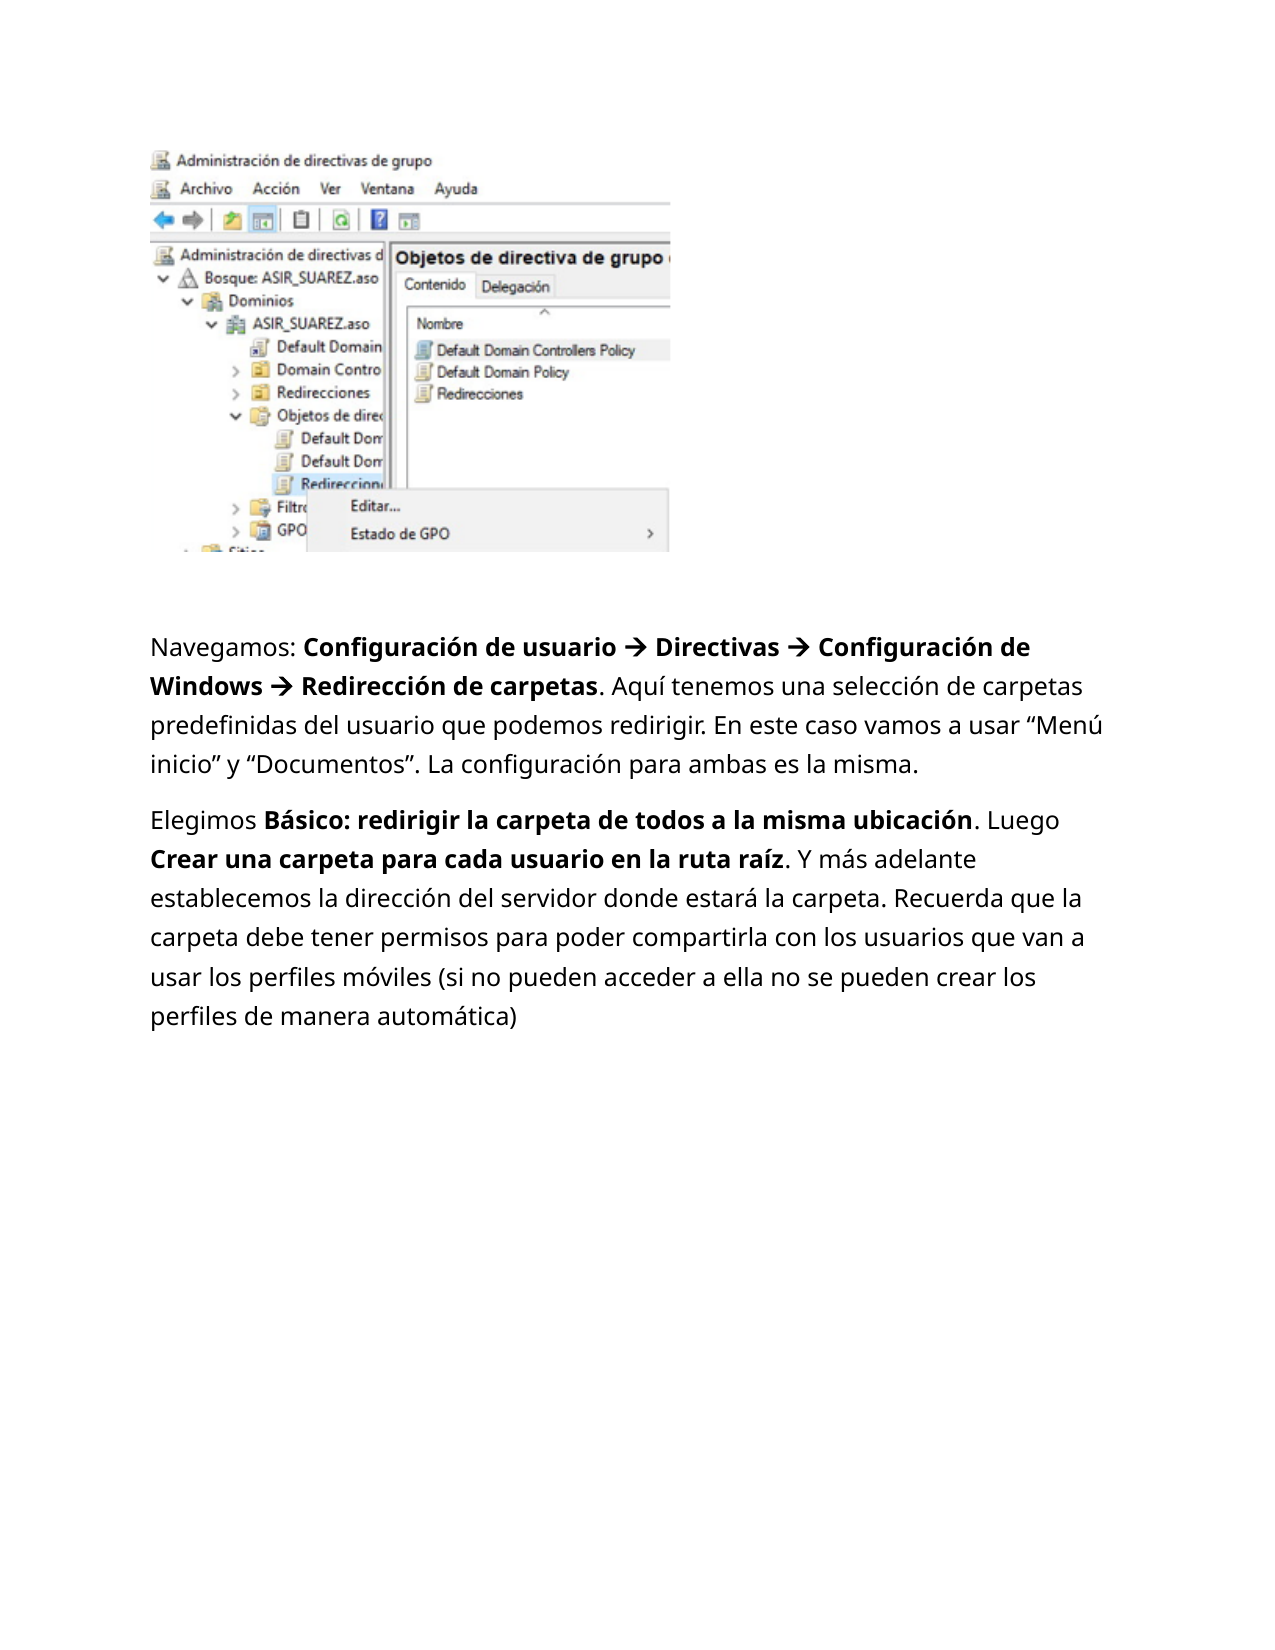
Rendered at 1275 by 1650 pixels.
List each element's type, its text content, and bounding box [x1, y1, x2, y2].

text Elegimos Básico: redirigir la carpeta de todos a la misma ubicación. Luego Crear una carpeta para cada usuario en la ruta raíz. Y más adelante establecemos la dirección del servidor donde estará la carpeta. Recuerda que la carpeta debe tener permisos para poder compartirla con los usuarios que van a usar los perfiles móviles (si no pueden acceder a ella no se pueden crear los perfiles de manera automática) [150, 803, 1125, 1032]
text Navegamos: Configuración de usuario Directivas Configuración de Windows Redirección de carpetas. Aquí tenemos una selección de carpetas predefinidas del usuario que podemos redirigir. En este caso vamos a usar “Menú inicio” y “Documentos”. La configuración para ambas es la misma. [150, 629, 1125, 781]
picture [150, 150, 671, 552]
